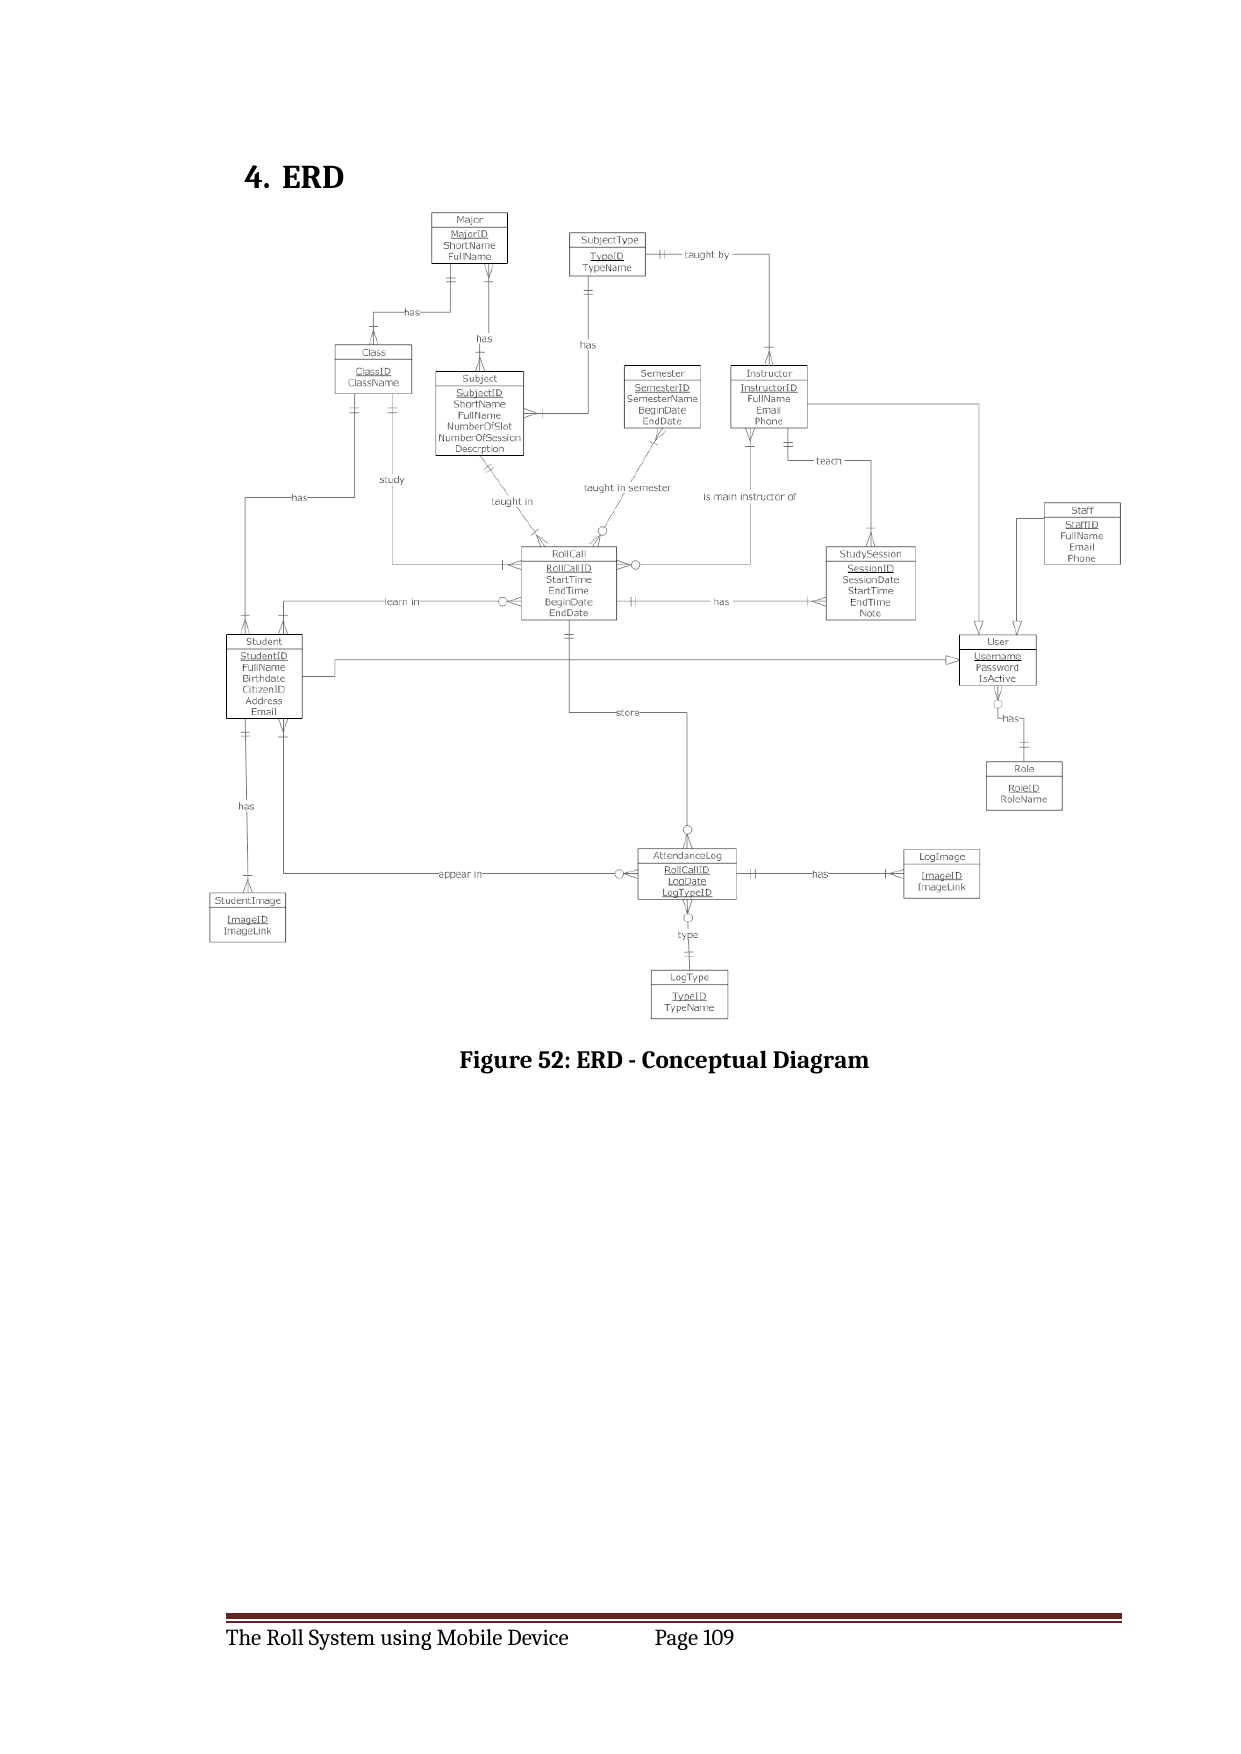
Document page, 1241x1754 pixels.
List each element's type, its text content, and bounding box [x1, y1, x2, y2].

picture [206, 208, 1123, 1021]
subtitle ERD [244, 158, 1122, 196]
